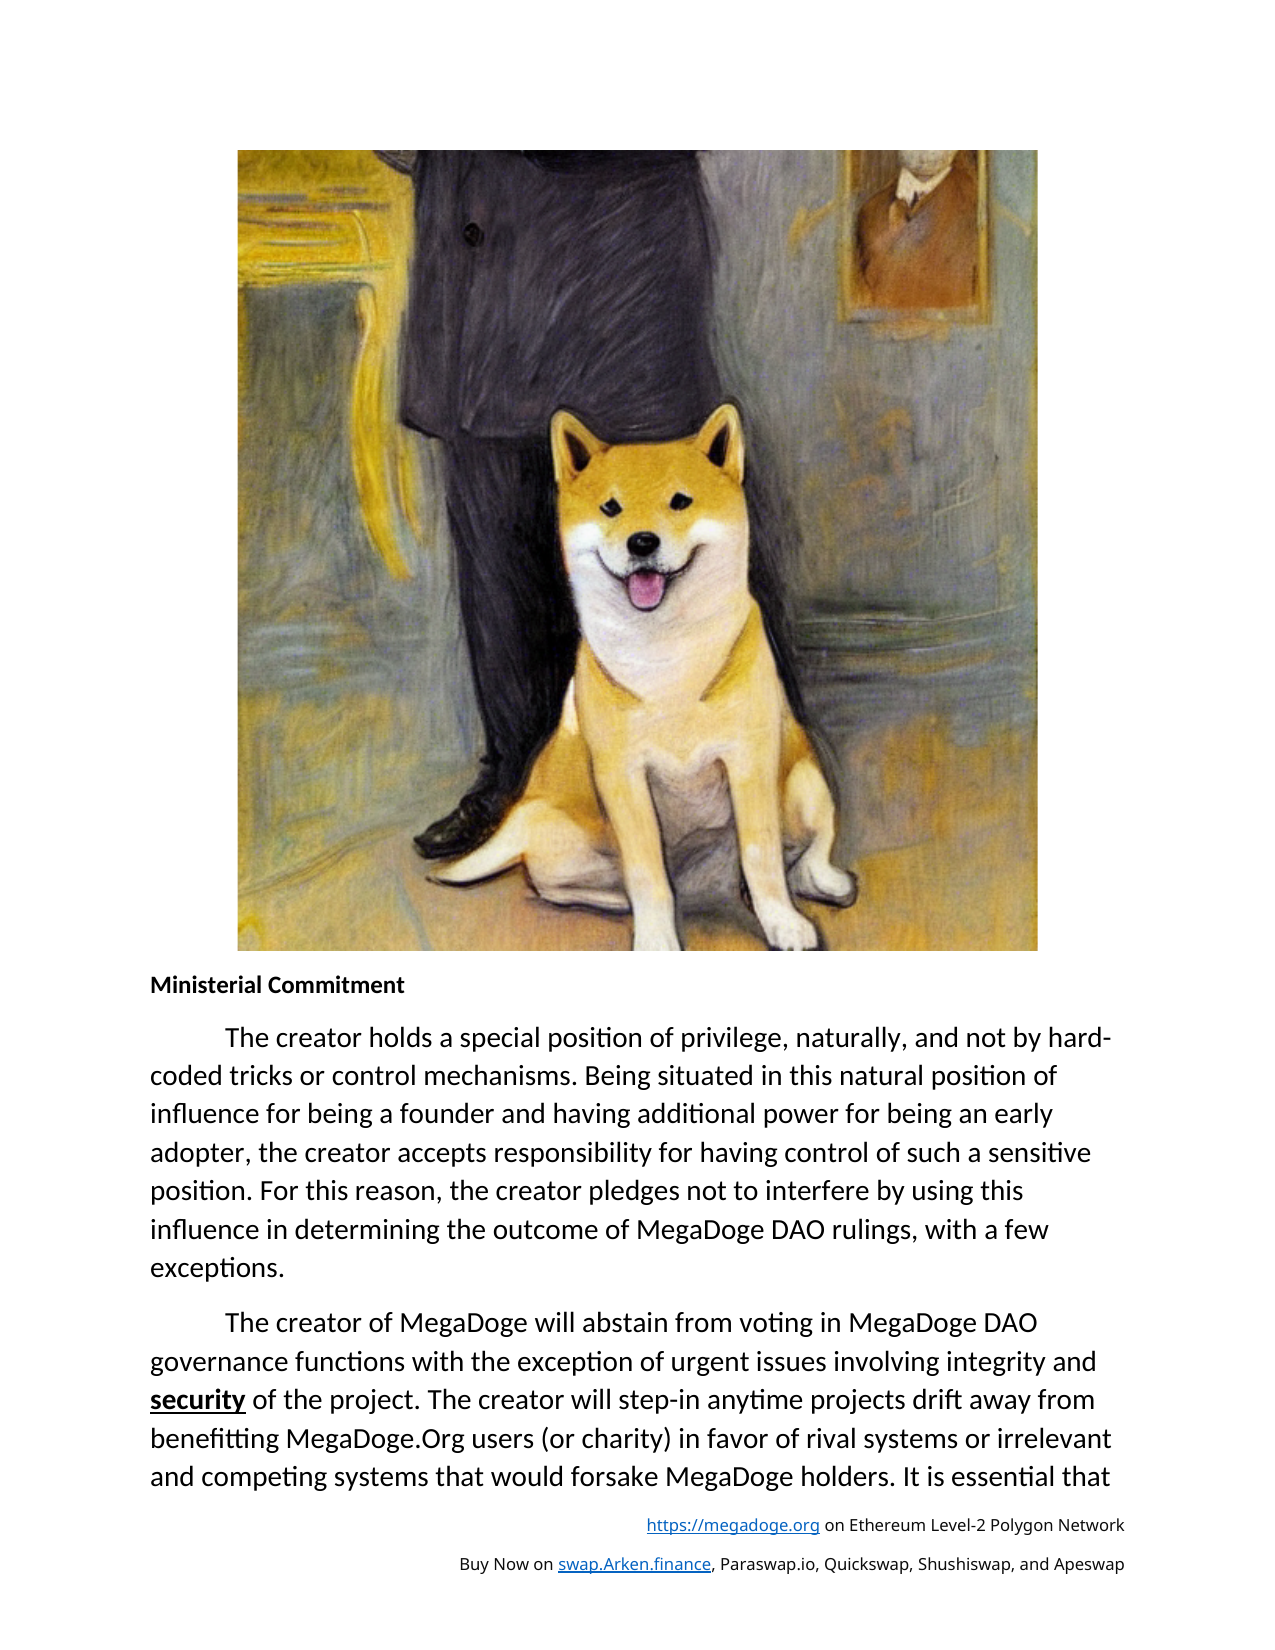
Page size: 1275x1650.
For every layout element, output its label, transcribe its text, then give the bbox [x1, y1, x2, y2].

text Ministerial Commitment [150, 888, 1125, 1000]
text The creator holds a special position of privilege, naturally, and not by hard-coded tricks or control mechanisms. Being situated in this natural position of influence for being a founder and having additional power for being an early adopter, the creator accepts responsibility for having control of such a sensitive position. For this reason, the creator pledges not to interfere by using this influence in determining the outcome of MegaDoge DAO rulings, with a few exceptions. [150, 1019, 1125, 1285]
picture [237, 150, 1038, 951]
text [150, 1304, 1125, 1494]
